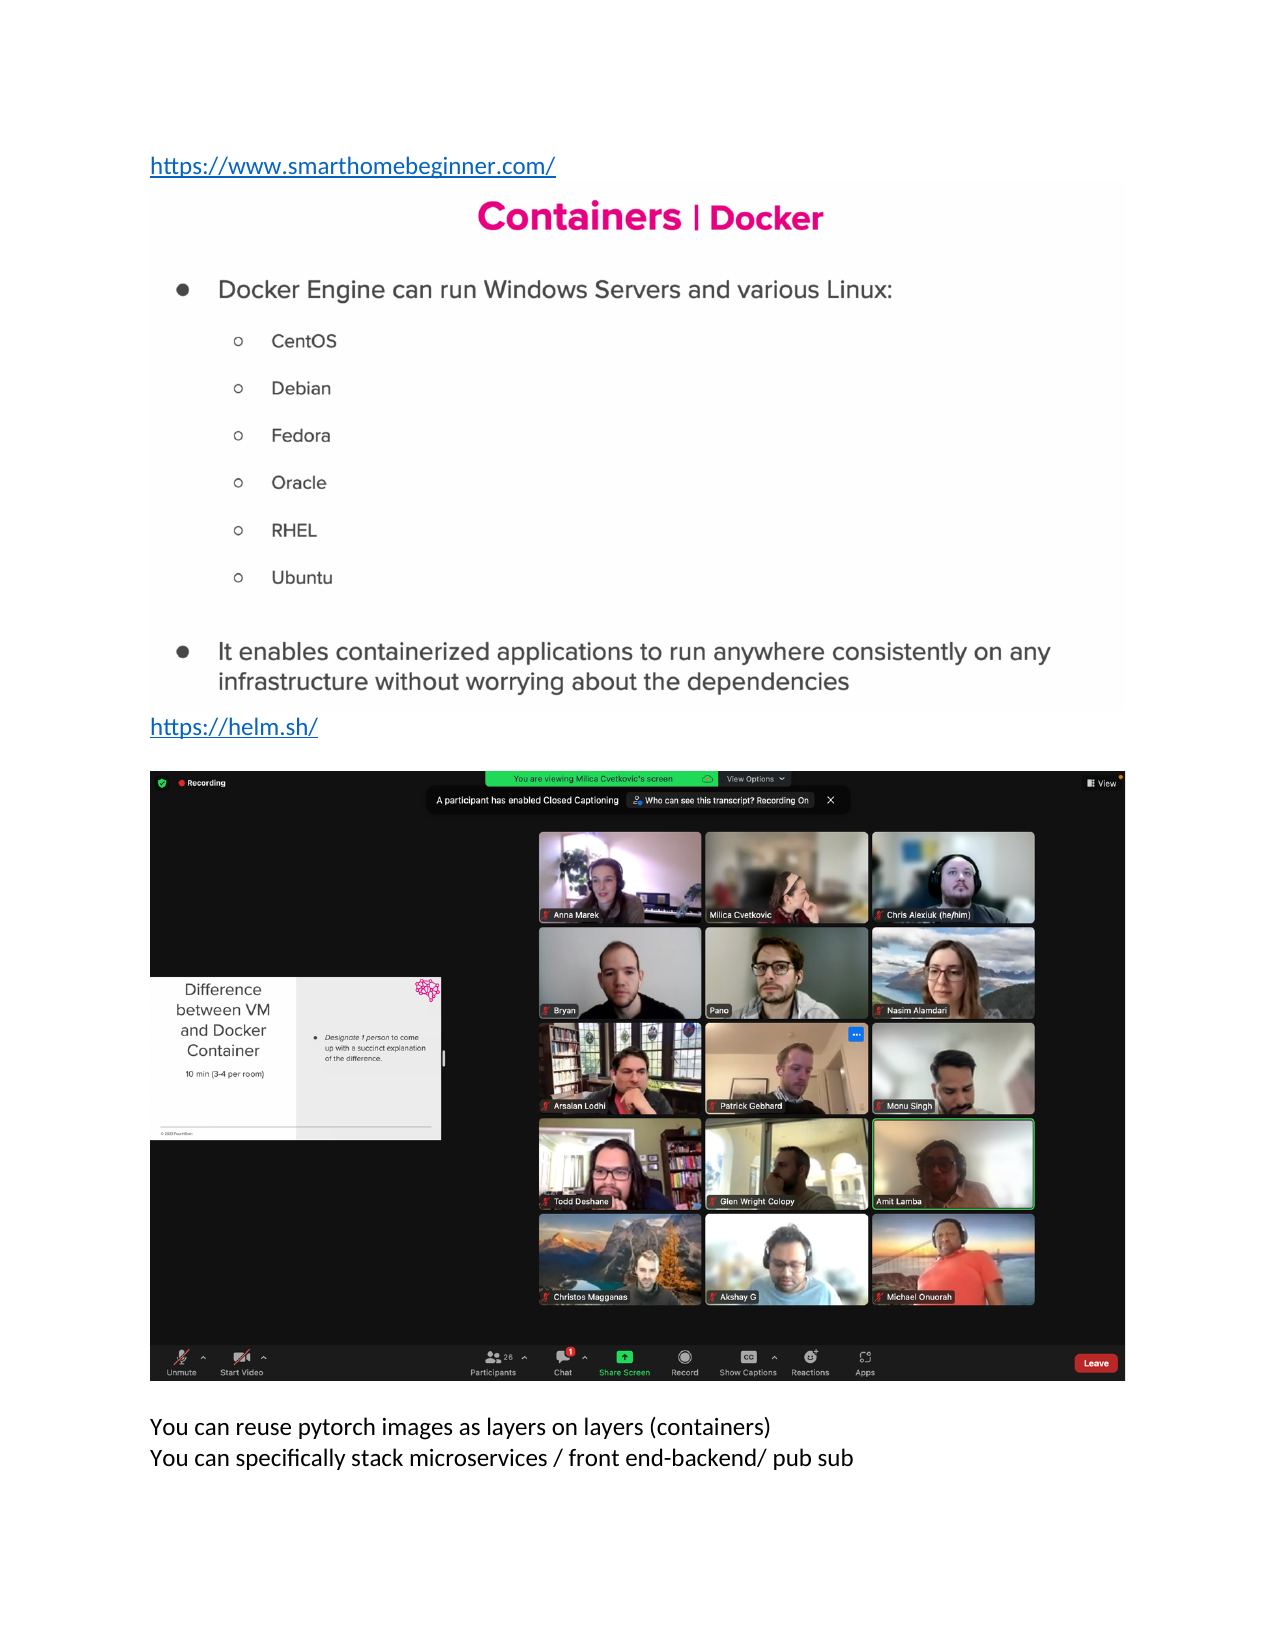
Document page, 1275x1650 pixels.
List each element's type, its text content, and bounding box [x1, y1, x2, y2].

picture [150, 180, 1125, 711]
picture [150, 771, 1125, 1381]
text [150, 150, 1125, 180]
text https://helm.sh/ [150, 711, 1125, 741]
text You can specifically stack microservices / front end-backend/ pub sub [150, 1442, 1125, 1473]
text You can reuse pytorch images as layers on layers (containers) [150, 1412, 1125, 1442]
